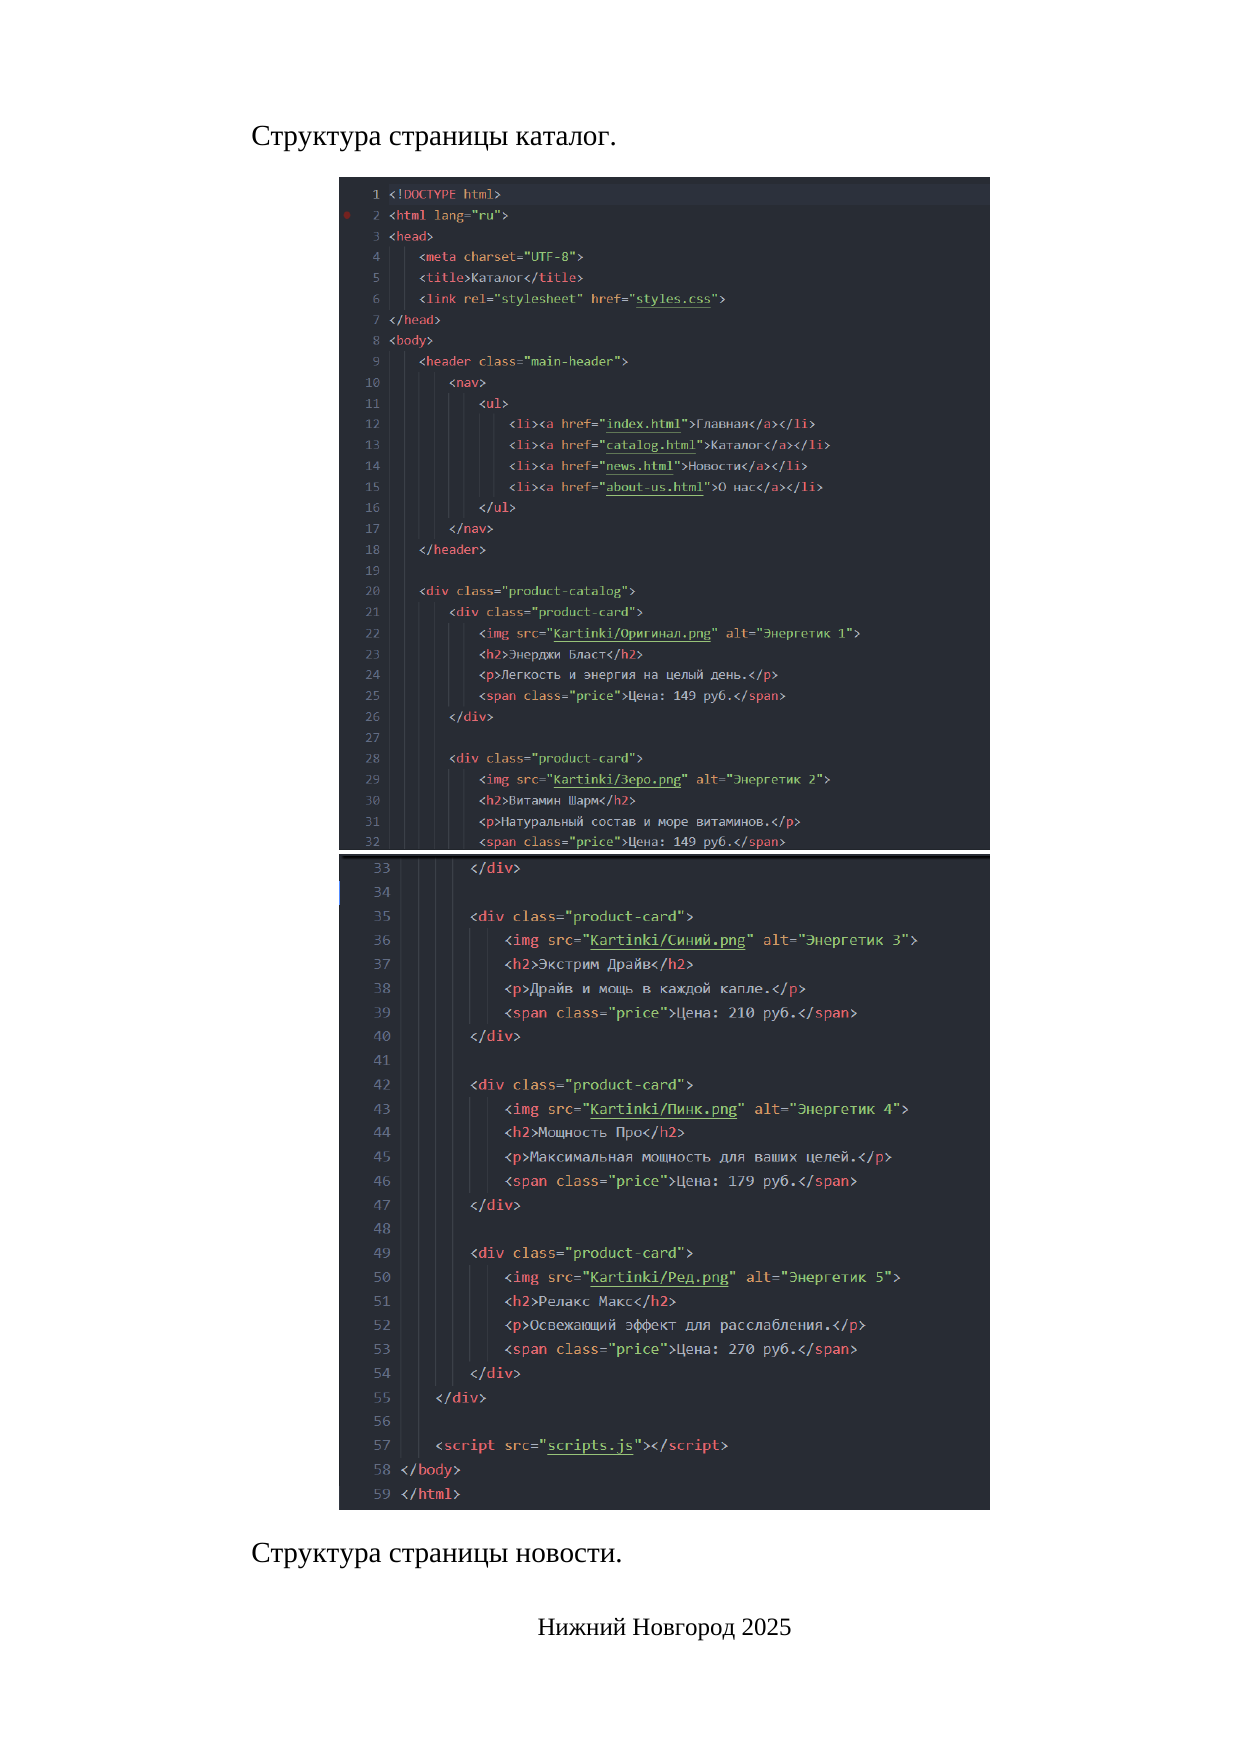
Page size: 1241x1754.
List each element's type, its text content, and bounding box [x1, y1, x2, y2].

text Структура страницы каталог. [177, 118, 1152, 152]
picture [339, 177, 990, 850]
text Структура страницы новости. [177, 1535, 1152, 1568]
picture [339, 854, 990, 1510]
